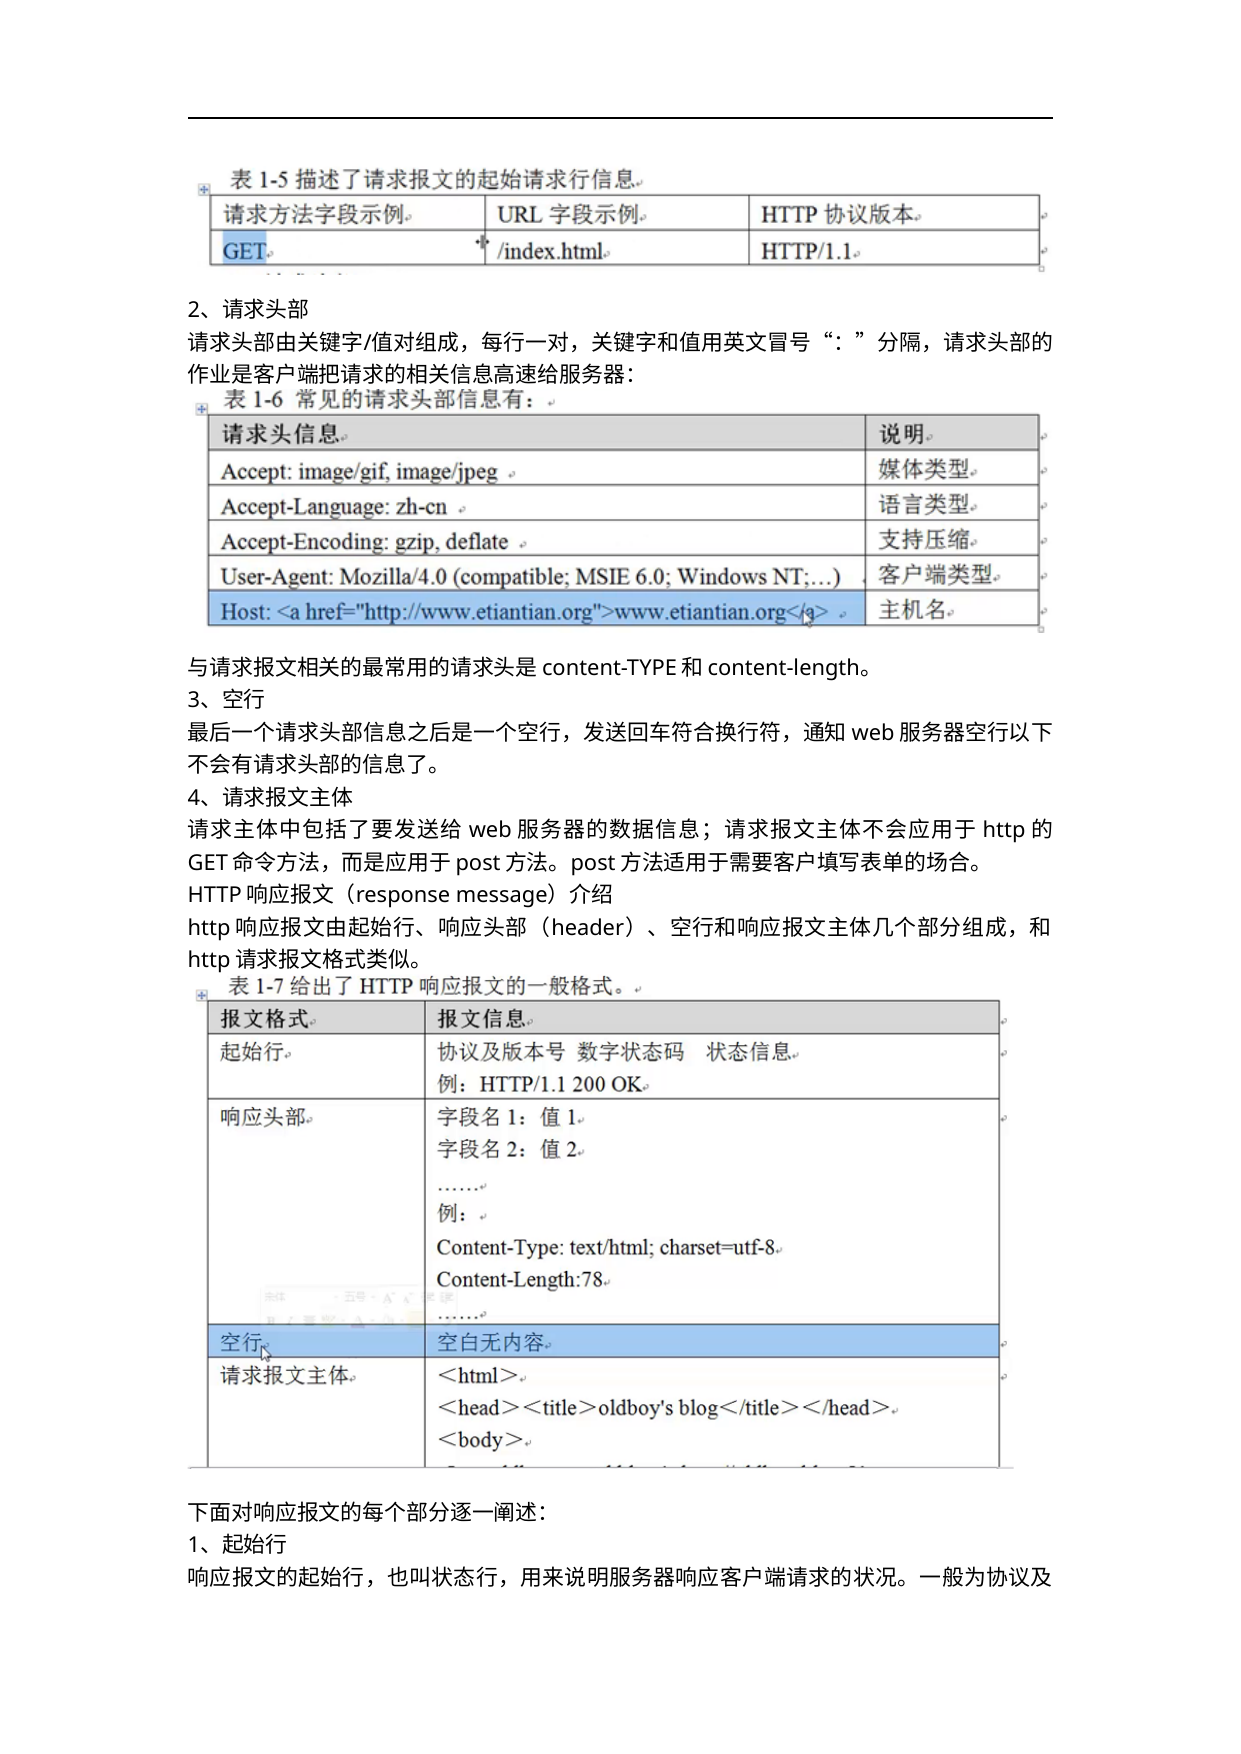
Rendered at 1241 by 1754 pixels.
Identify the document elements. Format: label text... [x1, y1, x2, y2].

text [187, 1559, 1053, 1592]
text 请求头部由关键字/值对组成，每行一对，关键字和值用英文冒号“：”分隔，请求头部的作业是客户端把请求的相关信息高速给服务器： [187, 324, 1053, 389]
text 2、请求头部 [187, 292, 1053, 324]
text 请求主体中包括了要发送给web服务器的数据信息；请求报文主体不会应用于http的GET命令方法，而是应用于post方法。post方法适用于需要客户填写表单的场合。 [187, 812, 1053, 877]
text 4、请求报文主体 [187, 779, 1053, 812]
text HTTP响应报文（response message）介绍 [187, 877, 1053, 909]
picture [187, 974, 1014, 1469]
text 下面对响应报文的每个部分逐一阐述： [187, 1494, 1053, 1527]
text 3、空行 [187, 682, 1053, 714]
text 最后一个请求头部信息之后是一个空行，发送回车符合换行符，通知web服务器空行以下不会有请求头部的信息了。 [187, 714, 1053, 779]
text http响应报文由起始行、响应头部（header）、空行和响应报文主体几个部分组成，和http请求报文格式类似。 [187, 909, 1053, 974]
text 1、起始行 [187, 1527, 1053, 1559]
picture [187, 162, 1053, 275]
picture [187, 389, 1053, 633]
text 与请求报文相关的最常用的请求头是content-TYPE和content-length。 [187, 649, 1053, 682]
